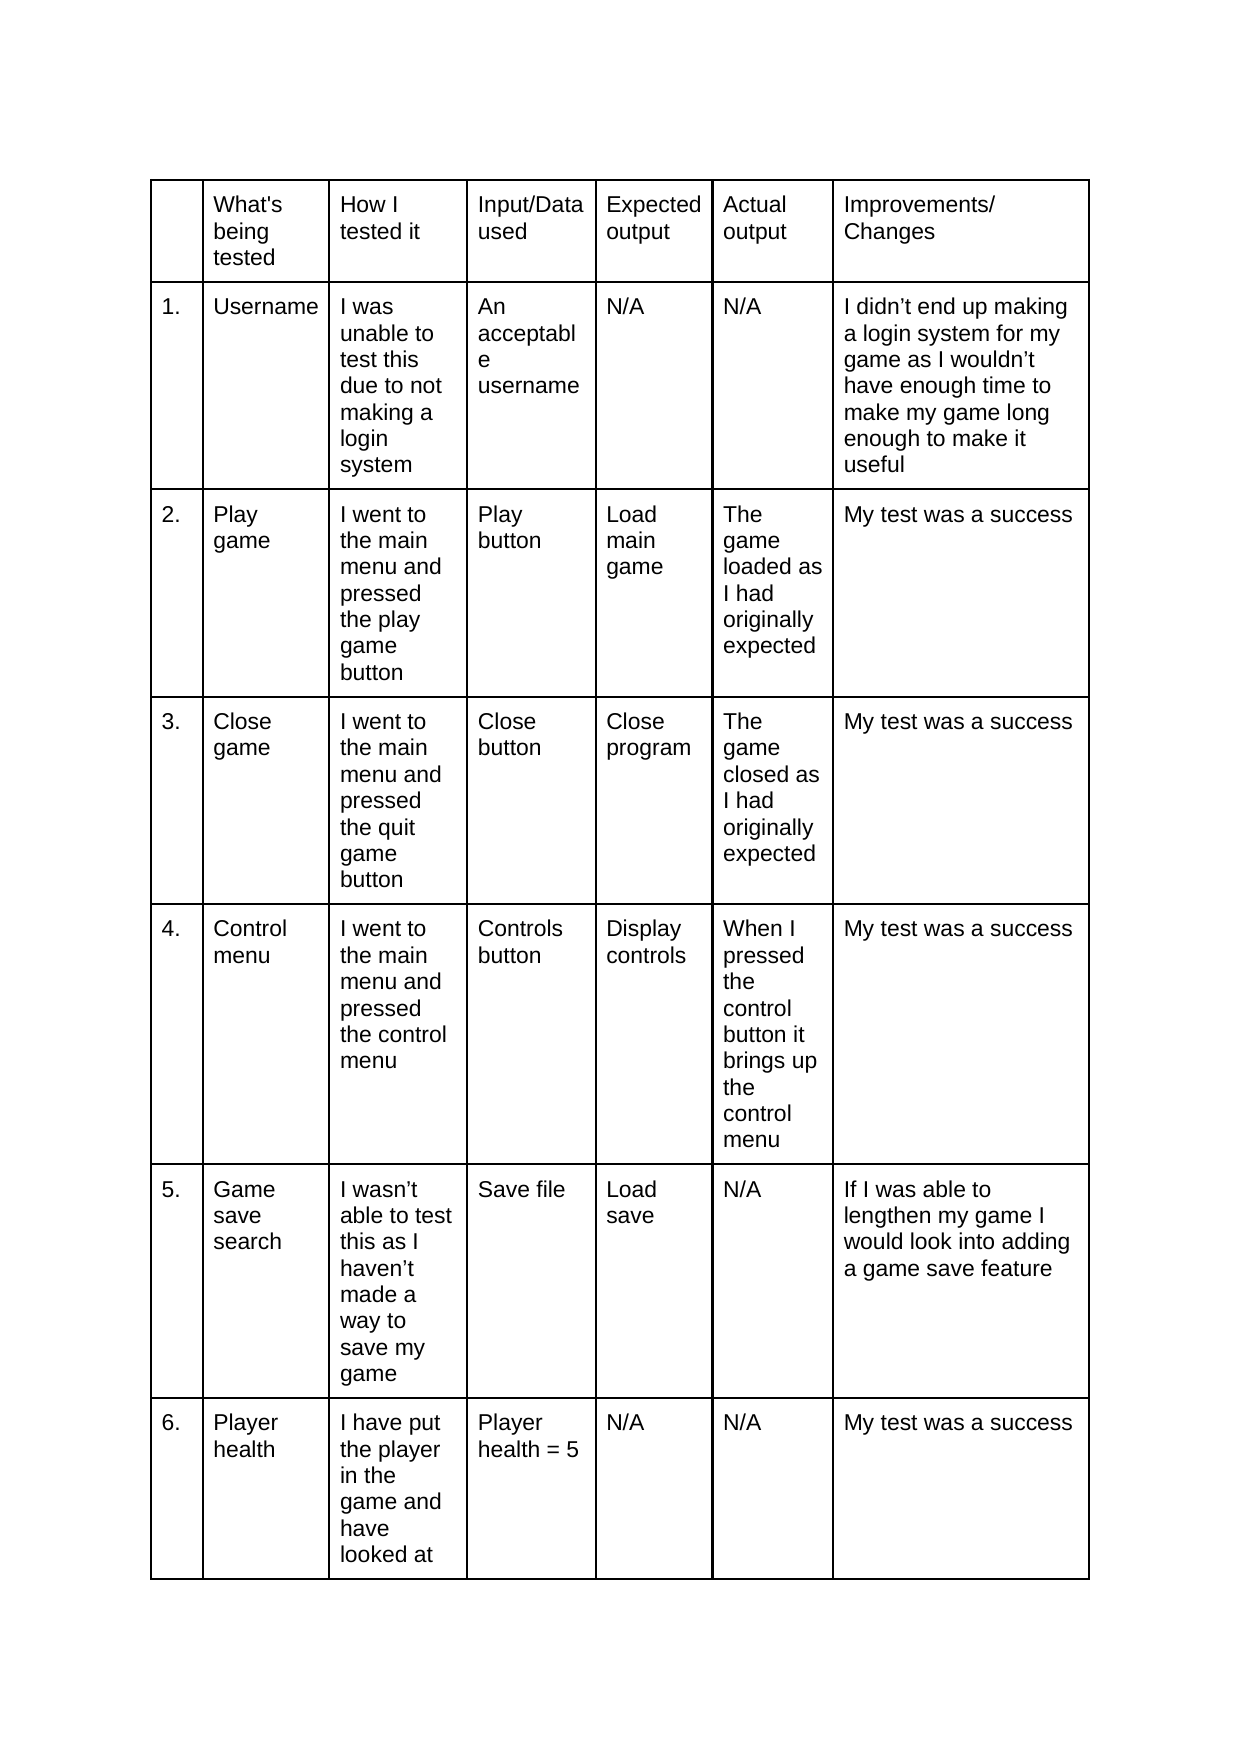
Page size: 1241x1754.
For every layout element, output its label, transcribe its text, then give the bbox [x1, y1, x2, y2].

table_cell 2. [152, 490, 202, 696]
table_cell 3. [152, 698, 202, 903]
table_cell N/A [597, 1399, 711, 1578]
table_cell Username [204, 283, 328, 488]
table_header Improvements/Changes [834, 181, 1088, 281]
table_cell Close program [597, 698, 711, 903]
table_cell Control menu [204, 905, 328, 1163]
table_cell N/A [714, 283, 832, 488]
table_header Input/Data used [468, 181, 595, 281]
table_cell Display controls [597, 905, 711, 1163]
table_cell I went to the main menu and pressed the quit game button [330, 698, 466, 903]
table_cell Save file [468, 1165, 595, 1397]
table_cell 1. [152, 283, 202, 488]
table_cell My test was a success [834, 490, 1088, 696]
table_cell N/A [714, 1165, 832, 1397]
table_cell I wasn’t able to test this as I haven’t made a way to save my game [330, 1165, 466, 1397]
table_cell I was unable to test this due to not making a login system [330, 283, 466, 488]
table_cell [330, 1399, 466, 1578]
table_cell The game closed as I had originally expected [714, 698, 832, 903]
table_cell 5. [152, 1165, 202, 1397]
table_cell My test was a success [834, 905, 1088, 1163]
table_cell I didn’t end up making a login system for my game as I wouldn’t have enough time to make my game long enough to make it useful [834, 283, 1088, 488]
table_header Actual output [714, 181, 832, 281]
table_header How I tested it [330, 181, 466, 281]
table_cell The game loaded as I had originally expected [714, 490, 832, 696]
table_cell Play game [204, 490, 328, 696]
table_cell N/A [597, 283, 711, 488]
table_cell I went to the main menu and pressed the play game button [330, 490, 466, 696]
table_cell Close button [468, 698, 595, 903]
table_cell When I pressed the control button it brings up the control menu [714, 905, 832, 1163]
table_cell Controls button [468, 905, 595, 1163]
table_cell Play button [468, 490, 595, 696]
table_cell 6. [152, 1399, 202, 1578]
table_header What's being tested [204, 181, 328, 281]
table_cell Load save [597, 1165, 711, 1397]
table_cell I went to the main menu and pressed the control menu [330, 905, 466, 1163]
table_cell Game save search [204, 1165, 328, 1397]
table_header Expected output [597, 181, 711, 281]
table_cell My test was a success [834, 698, 1088, 903]
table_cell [834, 1399, 1088, 1578]
table_header [152, 181, 202, 281]
table_cell 4. [152, 905, 202, 1163]
table_cell If I was able to lengthen my game I would look into adding a game save feature [834, 1165, 1088, 1397]
table_cell Load main game [597, 490, 711, 696]
table_cell N/A [714, 1399, 832, 1578]
table_cell Player health = 5 [468, 1399, 595, 1578]
table_cell An acceptable username [468, 283, 595, 488]
table_cell Player health [204, 1399, 328, 1578]
table_cell Close game [204, 698, 328, 903]
